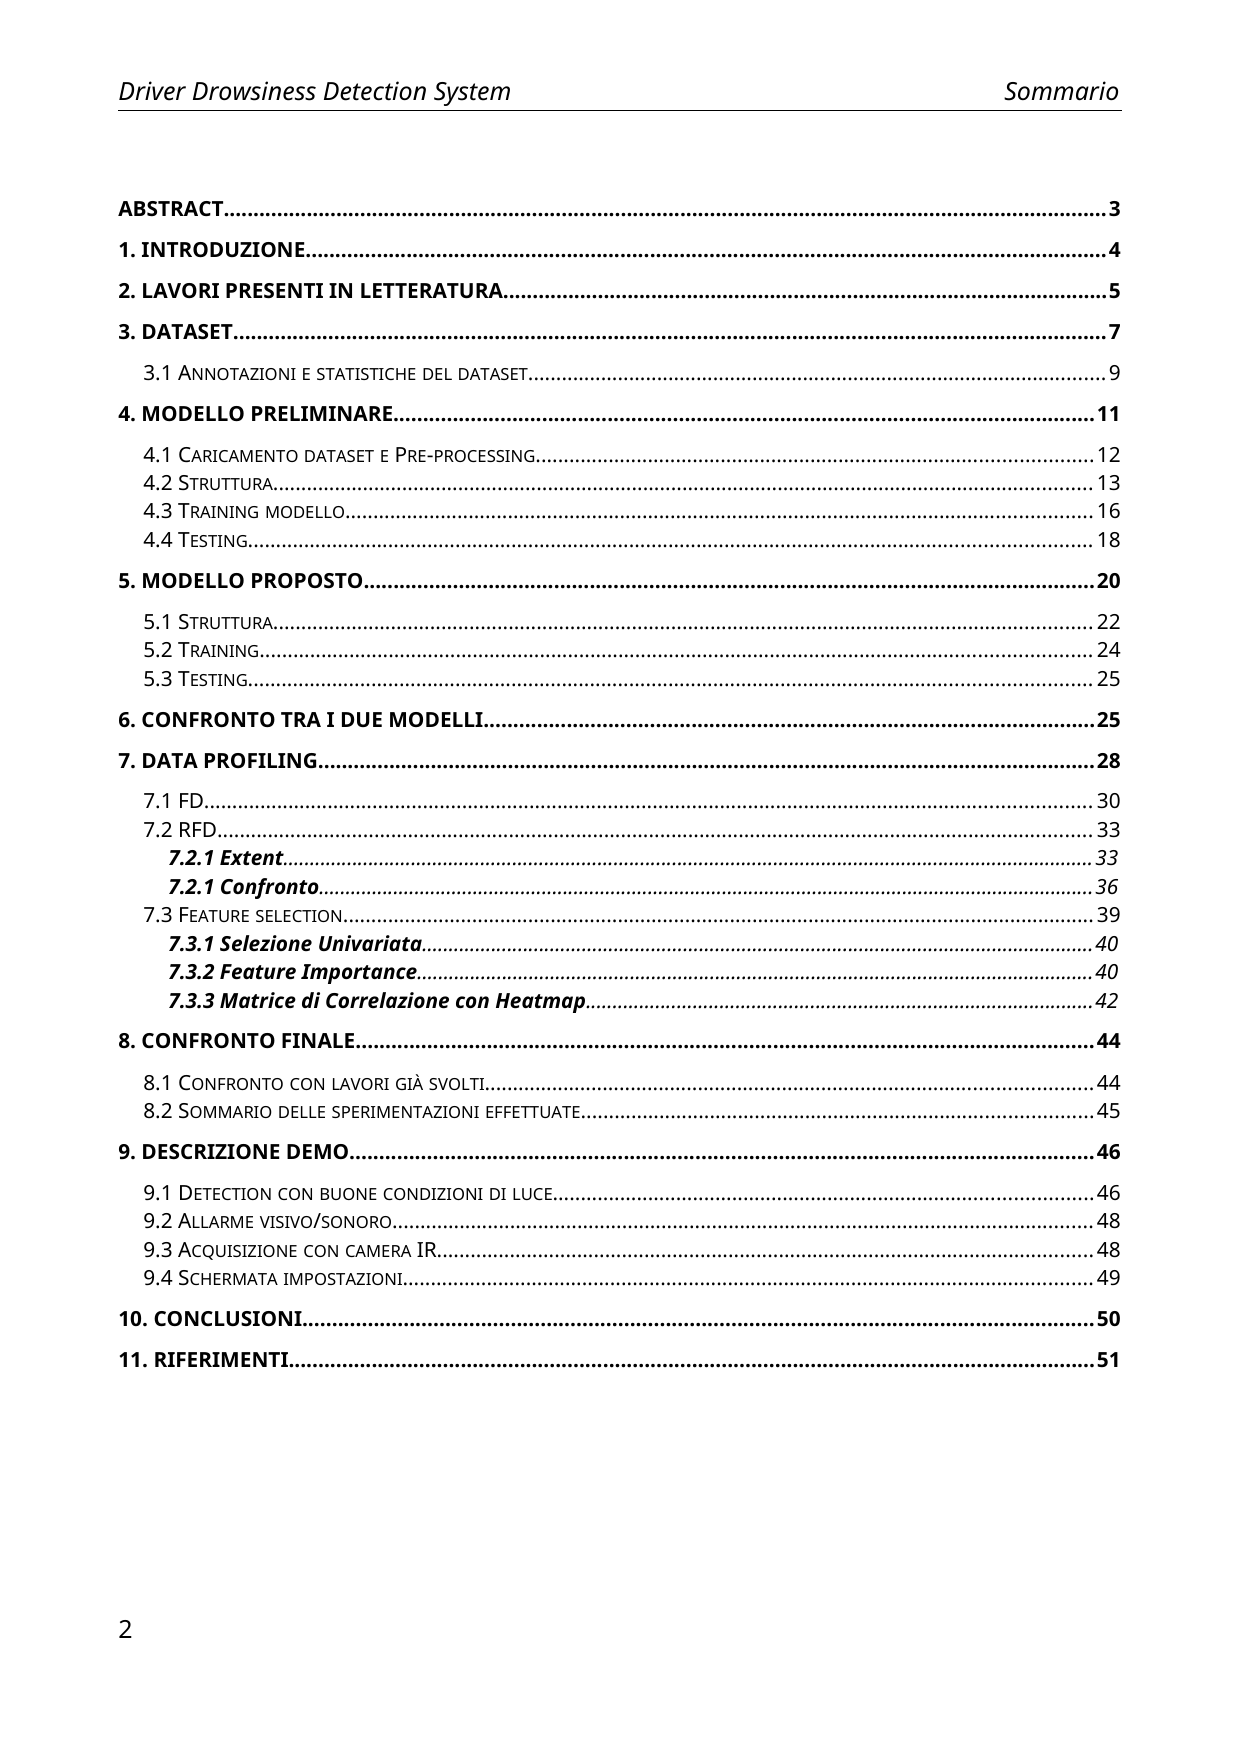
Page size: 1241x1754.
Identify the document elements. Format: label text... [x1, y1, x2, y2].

text 7.1 FD 30 [143, 787, 1122, 815]
text 3.1 Annotazioni e statistiche del dataset 9 [143, 358, 1122, 386]
text 7.3.1 Selezione Univariata 40 [168, 929, 1122, 957]
text 7.3.2 Feature Importance 40 [168, 957, 1122, 986]
text 9.3 Acquisizione con camera IR 48 [143, 1235, 1122, 1263]
text Abstract 3 [118, 194, 1122, 223]
text 4.3 Training modello 16 [143, 497, 1122, 525]
text 8. Confronto finale 44 [118, 1027, 1122, 1055]
text 5.2 Training 24 [143, 635, 1122, 664]
text 9.2 Allarme visivo/sonoro 48 [143, 1206, 1122, 1235]
text 9. Descrizione demo 46 [118, 1137, 1122, 1165]
text 9.1 Detection con buone condizioni di luce 46 [143, 1178, 1122, 1206]
text 7.3 Feature selection 39 [143, 900, 1122, 929]
text 10. Conclusioni 50 [118, 1304, 1122, 1333]
text 5.3 Testing 25 [143, 664, 1122, 692]
text 4.1 Caricamento dataset e Pre-processing 12 [143, 440, 1122, 468]
text 4. Modello preliminare 11 [118, 399, 1122, 427]
text 7.2.1 Confronto 36 [168, 872, 1122, 900]
text 5.1 Struttura 22 [143, 607, 1122, 635]
text 8.1 Confronto con lavori già svolti 44 [143, 1068, 1122, 1096]
text 6. Confronto tra i due modelli 25 [118, 705, 1122, 733]
text 4.2 Struttura 13 [143, 468, 1122, 497]
text 3. Dataset 7 [118, 317, 1122, 345]
text 7.2 RFD 33 [143, 815, 1122, 843]
text 7.2.1 Extent 33 [168, 843, 1122, 872]
text 11. Riferimenti 51 [118, 1345, 1122, 1373]
text 8.2 Sommario delle sperimentazioni effettuate 45 [143, 1096, 1122, 1124]
text 2. Lavori presenti in letteratura 5 [118, 276, 1122, 304]
text 4.4 Testing 18 [143, 525, 1122, 553]
text 9.4 Schermata impostazioni 49 [143, 1263, 1122, 1292]
text 5. Modello proposto 20 [118, 566, 1122, 594]
text 1. Introduzione 4 [118, 235, 1122, 263]
text 7.3.3 Matrice di Correlazione con Heatmap 42 [168, 986, 1122, 1014]
text 7. Data Profiling 28 [118, 746, 1122, 774]
